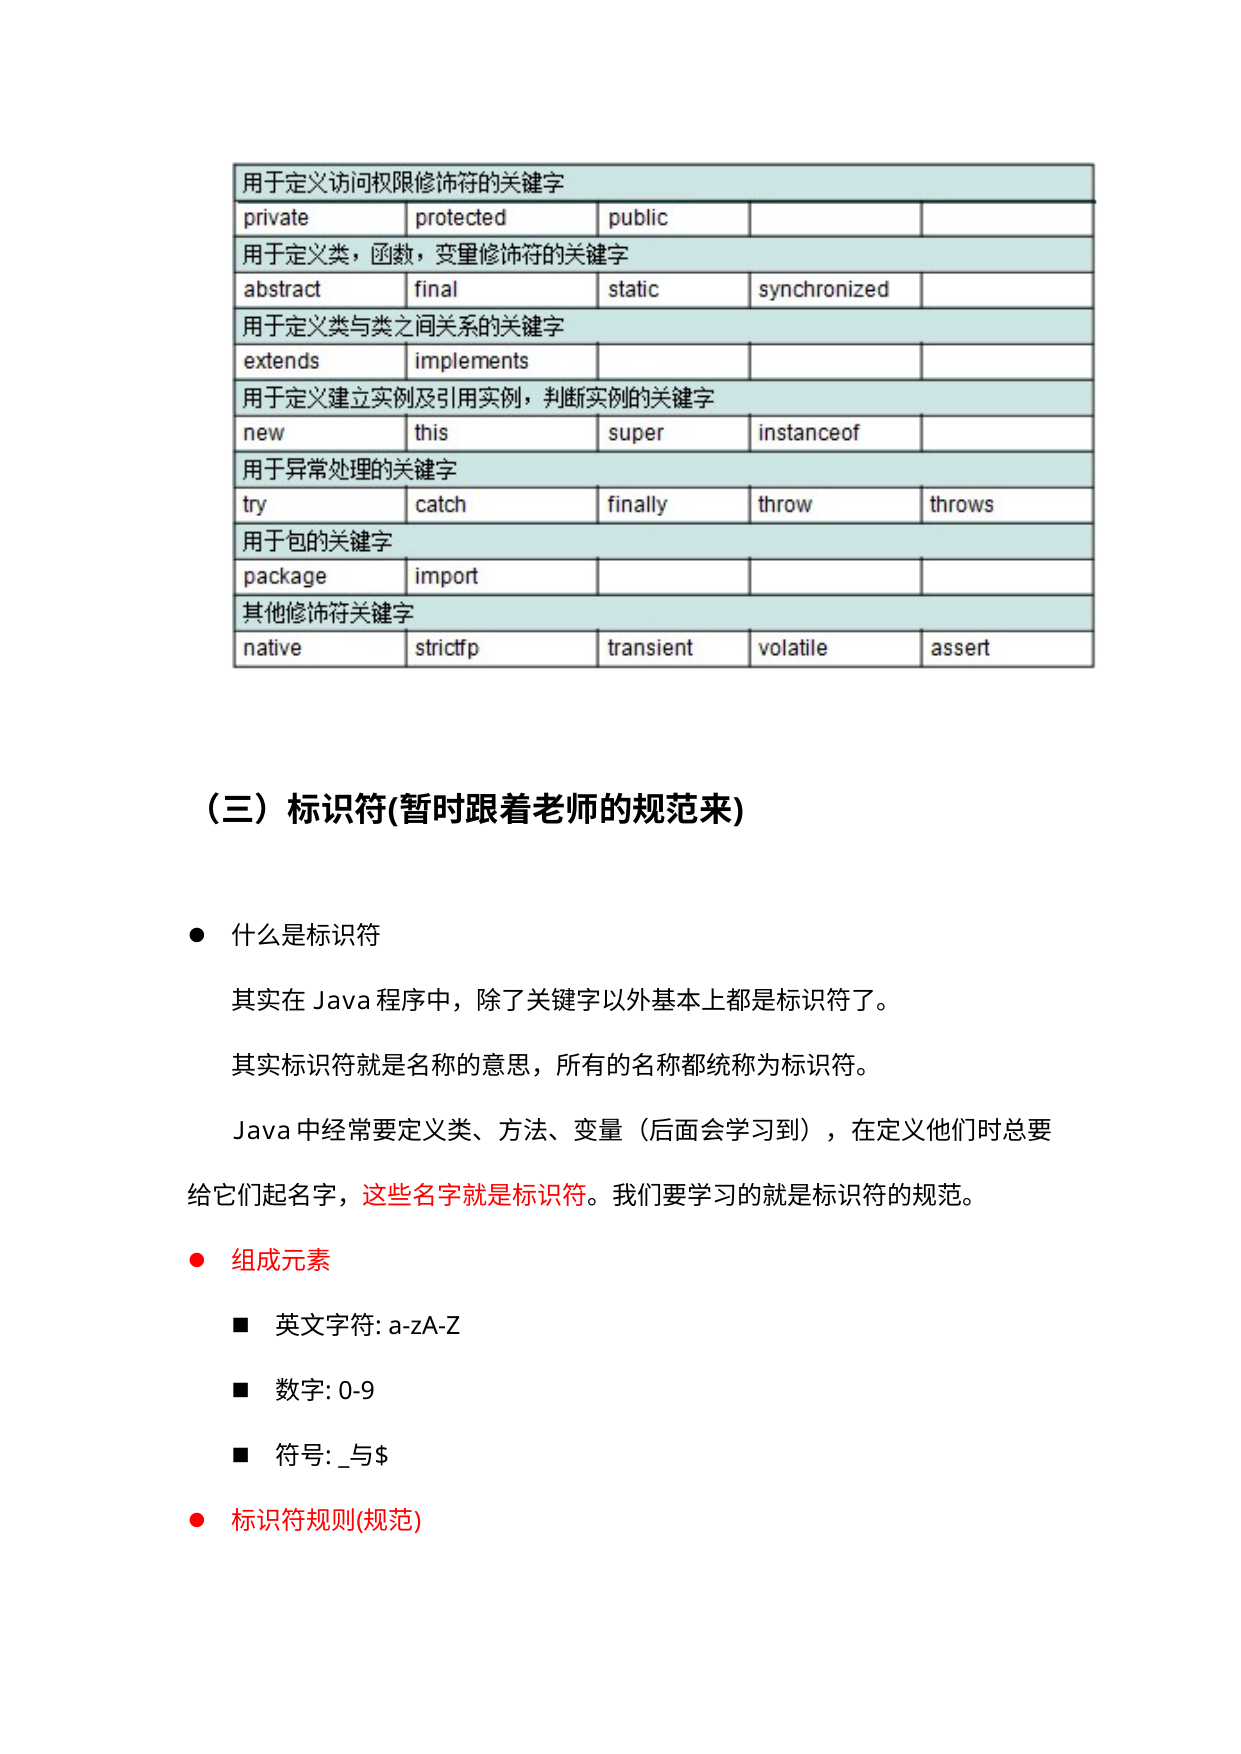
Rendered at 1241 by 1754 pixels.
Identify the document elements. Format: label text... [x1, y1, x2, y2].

text 其实标识符就是名称的意思，所有的名称都统称为标识符。 [187, 1031, 1053, 1096]
list 什么是标识符 [187, 901, 1053, 966]
subtitle 标识符(暂时跟着老师的规范来) [187, 774, 1053, 839]
text Java中经常要定义类、方法、变量（后面会学习到），在定义他们时总要给它们起名字，这些名字就是标识符。我们要学习的就是标识符的规范。 [187, 1096, 1053, 1226]
list 英文字符: a-zA-Z [231, 1291, 1053, 1356]
text 其实在Java程序中，除了关键字以外基本上都是标识符了。 [187, 966, 1053, 1031]
picture [231, 162, 1097, 672]
list 组成元素 [187, 1226, 1053, 1291]
list 符号: _与$ [231, 1421, 1053, 1486]
list 标识符规则(规范) [187, 1486, 1053, 1551]
list 数字: 0-9 [231, 1356, 1053, 1421]
